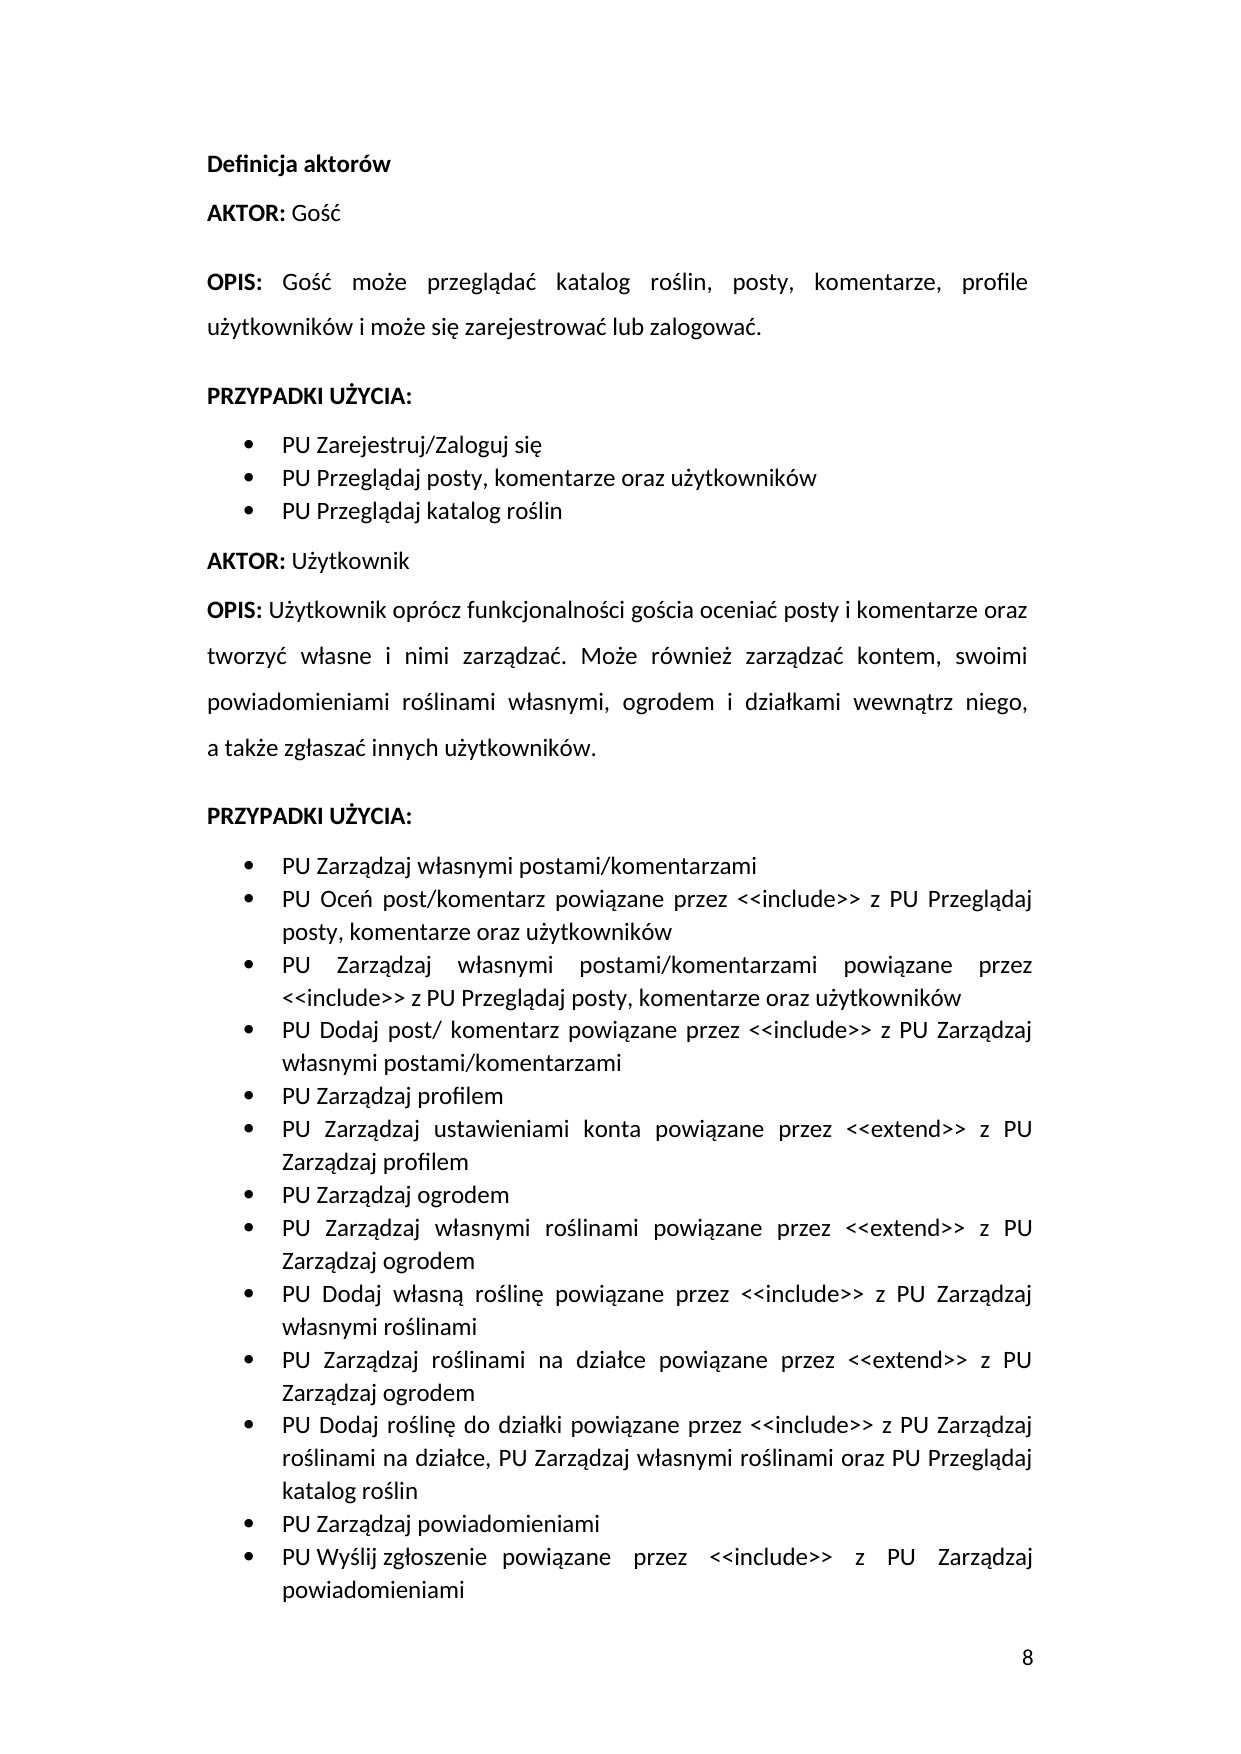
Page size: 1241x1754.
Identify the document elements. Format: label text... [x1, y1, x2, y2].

list PU Zarządzaj profilem [244, 1080, 1033, 1111]
list PU Zarejestruj/Zaloguj się [244, 430, 1033, 460]
list PU Oceń post/komentarz powiązane przez <<include>> z PU Przeglądaj posty, komentarze oraz użytkowników [244, 883, 1033, 946]
text OPIS: Gość może przeglądać katalog roślin, posty, komentarze, profile użytkowników i może się zarejestrować lub zalogować. [207, 266, 1029, 342]
list PU Zarządzaj własnymi postami/komentarzami [244, 850, 1033, 881]
list PU Przeglądaj katalog roślin [244, 496, 1033, 526]
list PU Wyślij zgłoszenie powiązane przez <<include>> z PU Zarządzaj powiadomieniami [244, 1541, 1033, 1605]
text PRZYPADKI UŻYCIA: [207, 800, 1033, 831]
list PU Zarządzaj powiadomieniami [244, 1508, 1033, 1539]
list PU Zarządzaj ogrodem [244, 1179, 1033, 1210]
list PU Dodaj własną roślinę powiązane przez <<include>> z PU Zarządzaj własnymi roślinami [244, 1278, 1033, 1341]
text PRZYPADKI UŻYCIA: [207, 380, 1033, 411]
list PU Zarządzaj ustawieniami konta powiązane przez <<extend>> z PU Zarządzaj profilem [244, 1113, 1033, 1177]
list PU Dodaj post/ komentarz powiązane przez <<include>> z PU Zarządzaj własnymi postami/komentarzami [244, 1014, 1033, 1078]
text AKTOR: Gość [207, 197, 1029, 228]
list PU Przeglądaj posty, komentarze oraz użytkowników [244, 463, 1033, 493]
text OPIS: Użytkownik oprócz funkcjonalności gościa oceniać posty i komentarze oraz tworzyć własne i nimi zarządzać. Może również zarządzać kontem, swoimi powiadomieniami roślinami własnymi, ogrodem i działkami wewnątrz niego, a także zgłaszać innych użytkowników. [207, 595, 1029, 762]
text AKTOR: Użytkownik [207, 545, 1033, 576]
list PU Zarządzaj roślinami na działce powiązane przez <<extend>> z PU Zarządzaj ogrodem [244, 1344, 1033, 1407]
text Definicja aktorów [207, 148, 1033, 178]
list PU Zarządzaj własnymi postami/komentarzami powiązane przez <<include>> z PU Przeglądaj posty, komentarze oraz użytkowników [244, 949, 1033, 1012]
list PU Dodaj roślinę do działki powiązane przez <<include>> z PU Zarządzaj roślinami na działce, PU Zarządzaj własnymi roślinami oraz PU Przeglądaj katalog roślin [244, 1409, 1033, 1506]
list PU Zarządzaj własnymi roślinami powiązane przez <<extend>> z PU Zarządzaj ogrodem [244, 1212, 1033, 1276]
